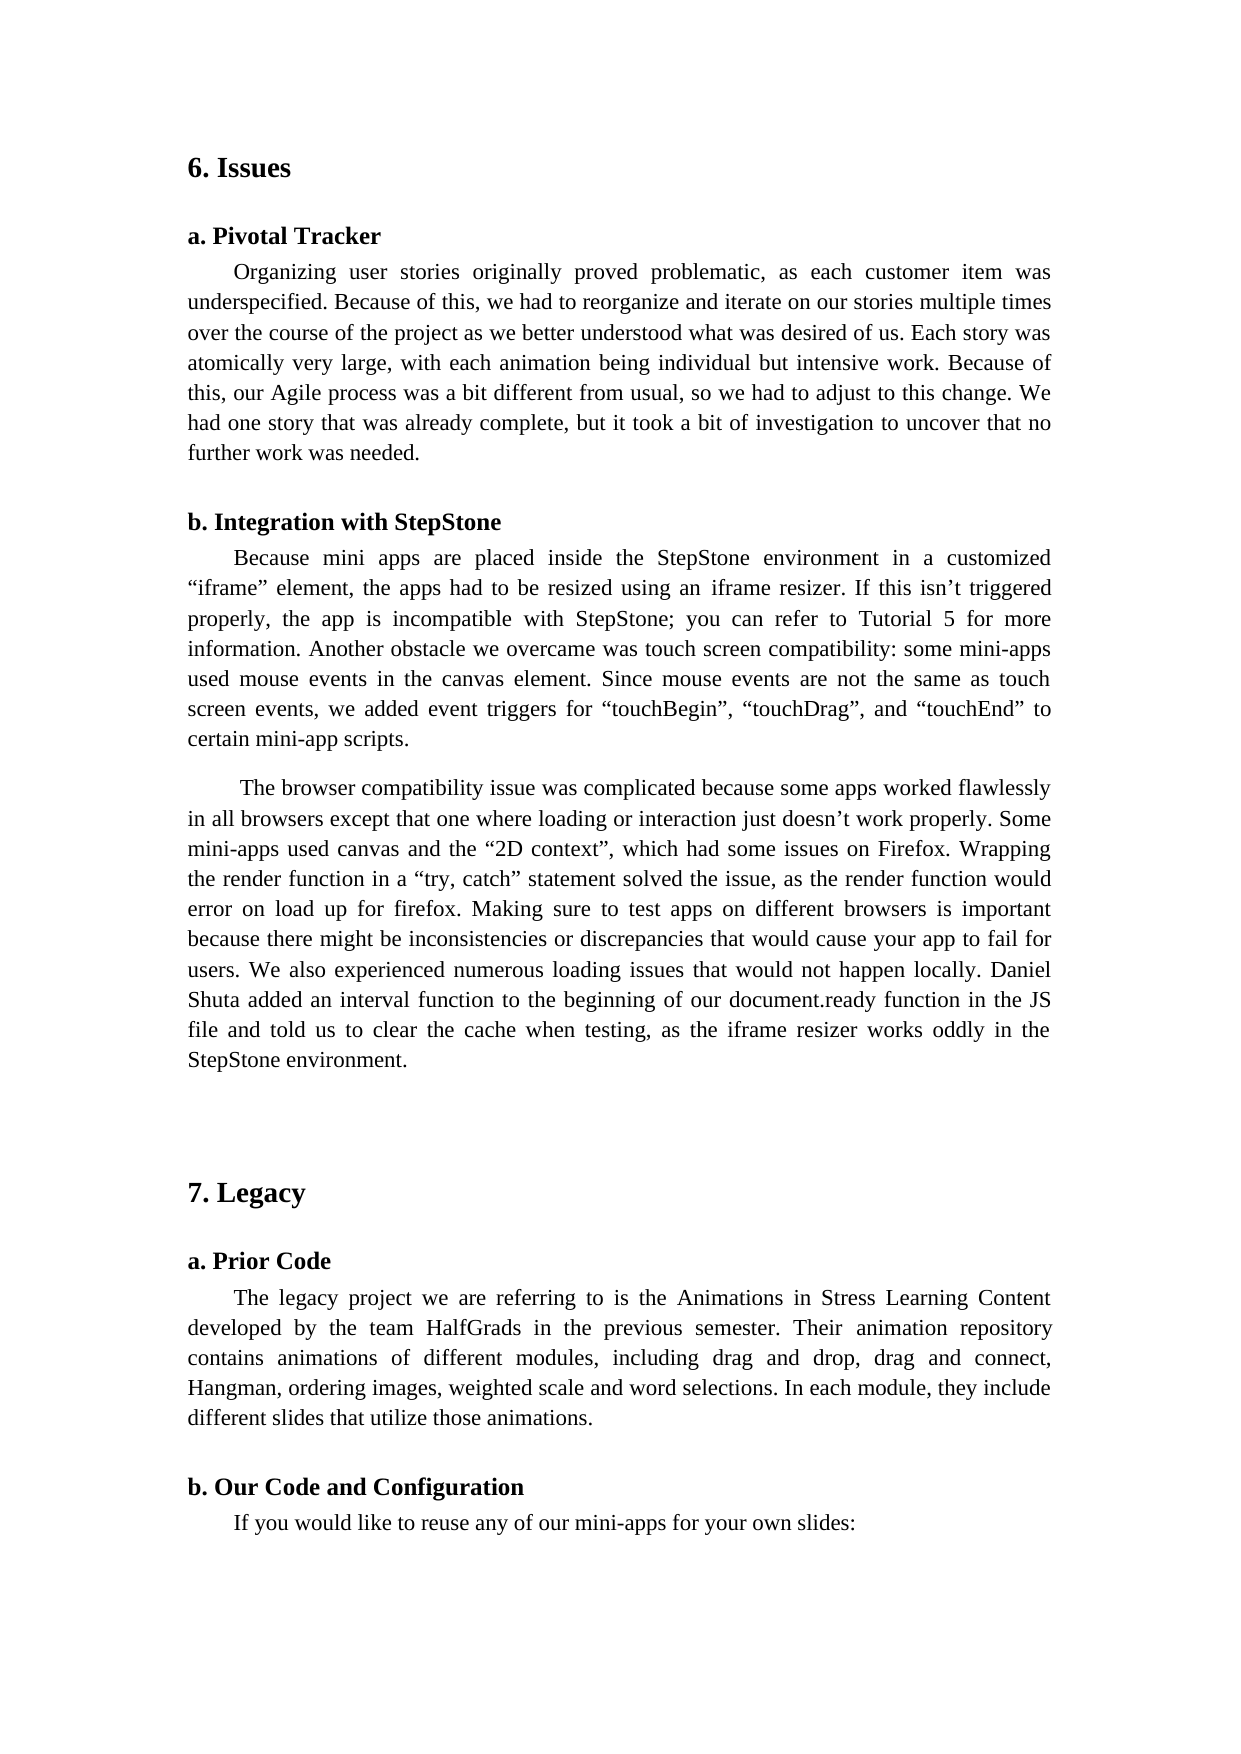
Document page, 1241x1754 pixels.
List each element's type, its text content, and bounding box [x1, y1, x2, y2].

text The browser compatibility issue was complicated because some apps worked flawlessly in all browsers except that one where loading or interaction just doesn’t work properly. Some mini-apps used canvas and the “2D context”, which had some issues on Firefox. Wrapping the render function in a “try, catch” statement solved the issue, as the render function would error on load up for firefox. Making sure to test apps on different browsers is important because there might be inconsistencies or discrepancies that would cause your app to fail for users. We also experienced numerous loading issues that would not happen locally. Daniel Shuta added an interval function to the beginning of our document.ready function in the JS file and told us to clear the cache when testing, as the iframe resizer works oddly in the StepStone environment. [187, 774, 1053, 1073]
subtitle b. Integration with StepStone [187, 507, 1053, 536]
text Because mini apps are placed inside the StepStone environment in a customized “iframe” element, the apps had to be resized using an iframe resizer. If this isn’t triggered properly, the app is incompatible with StepStone; you can refer to Tutorial 5 for more information. Another obstacle we overcame was touch screen compatibility: some mini-apps used mouse events in the canvas element. Since mouse events are not the same as touch screen events, we added event triggers for “touchBegin”, “touchDrag”, and “touchEnd” to certain mini-app scripts. [187, 544, 1053, 752]
text Organizing user stories originally proved problematic, as each customer item was underspecified. Because of this, we had to reorganize and iterate on our stories multiple times over the course of the project as we better understood what was desired of us. Each story was atomically very large, with each animation being individual but intensive work. Because of this, our Agile process was a bit different from usual, so we had to adjust to this change. We had one story that was already complete, but it took a bit of investigation to uncover that no further work was needed. [187, 258, 1053, 466]
subtitle a. Prior Code [187, 1246, 1053, 1275]
subtitle a. Pivotal Tracker [187, 221, 1053, 250]
text If you would like to reuse any of our mini-apps for your own slides: [187, 1509, 1053, 1536]
subtitle 6. Issues [187, 150, 1053, 183]
text The legacy project we are referring to is the Animations in Stress Learning Content developed by the team HalfGrads in the previous semester. Their animation repository contains animations of different modules, including drag and drop, drag and connect, Hangman, ordering images, weighted scale and word selections. In each module, they include different slides that utilize those animations. [187, 1283, 1053, 1431]
subtitle b. Our Code and Configuration [187, 1472, 1053, 1501]
subtitle 7. Legacy [187, 1175, 1053, 1209]
